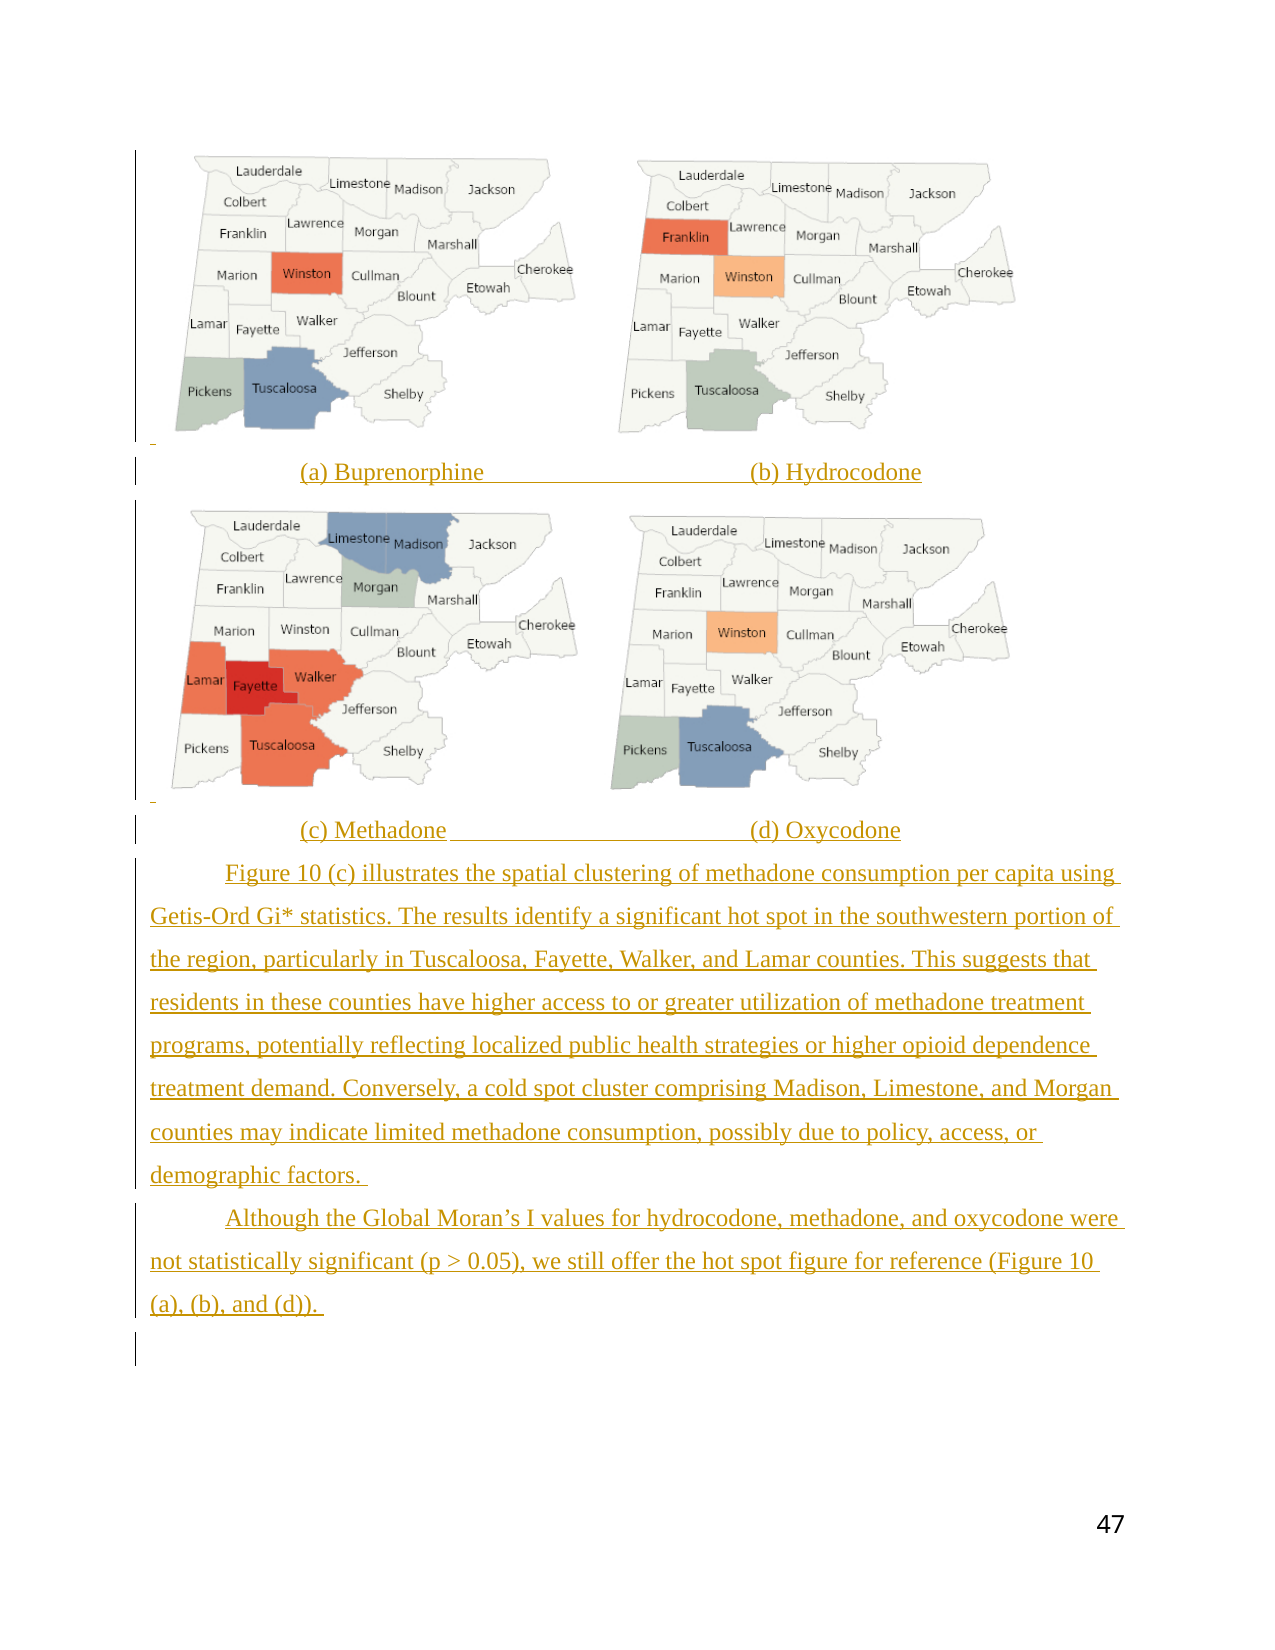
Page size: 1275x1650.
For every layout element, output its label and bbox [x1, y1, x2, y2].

picture [156, 150, 1030, 443]
picture [156, 499, 1030, 801]
